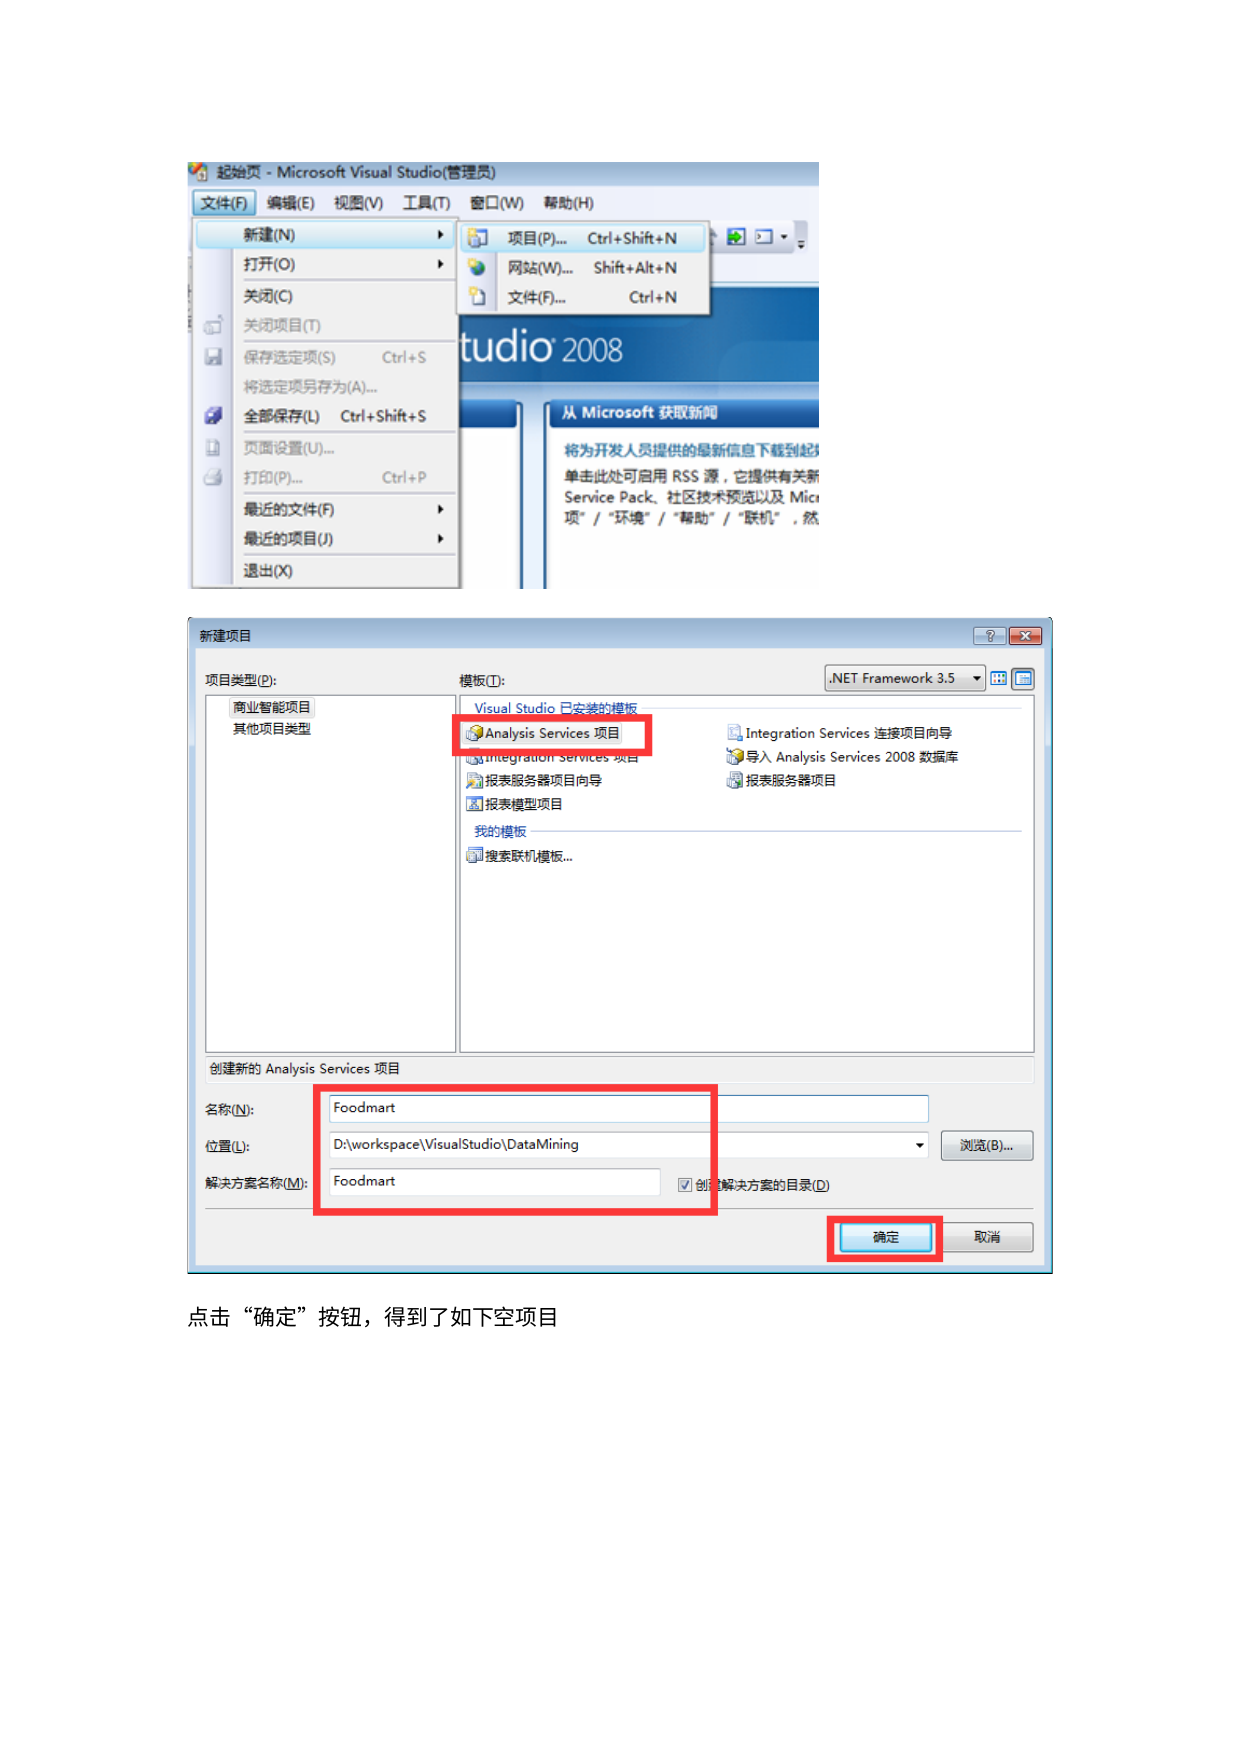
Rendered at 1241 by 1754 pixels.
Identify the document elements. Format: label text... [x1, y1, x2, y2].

text 点击“确定”按钮，得到了如下空项目 [187, 1299, 1053, 1332]
picture [187, 617, 1053, 1274]
picture [187, 162, 819, 589]
